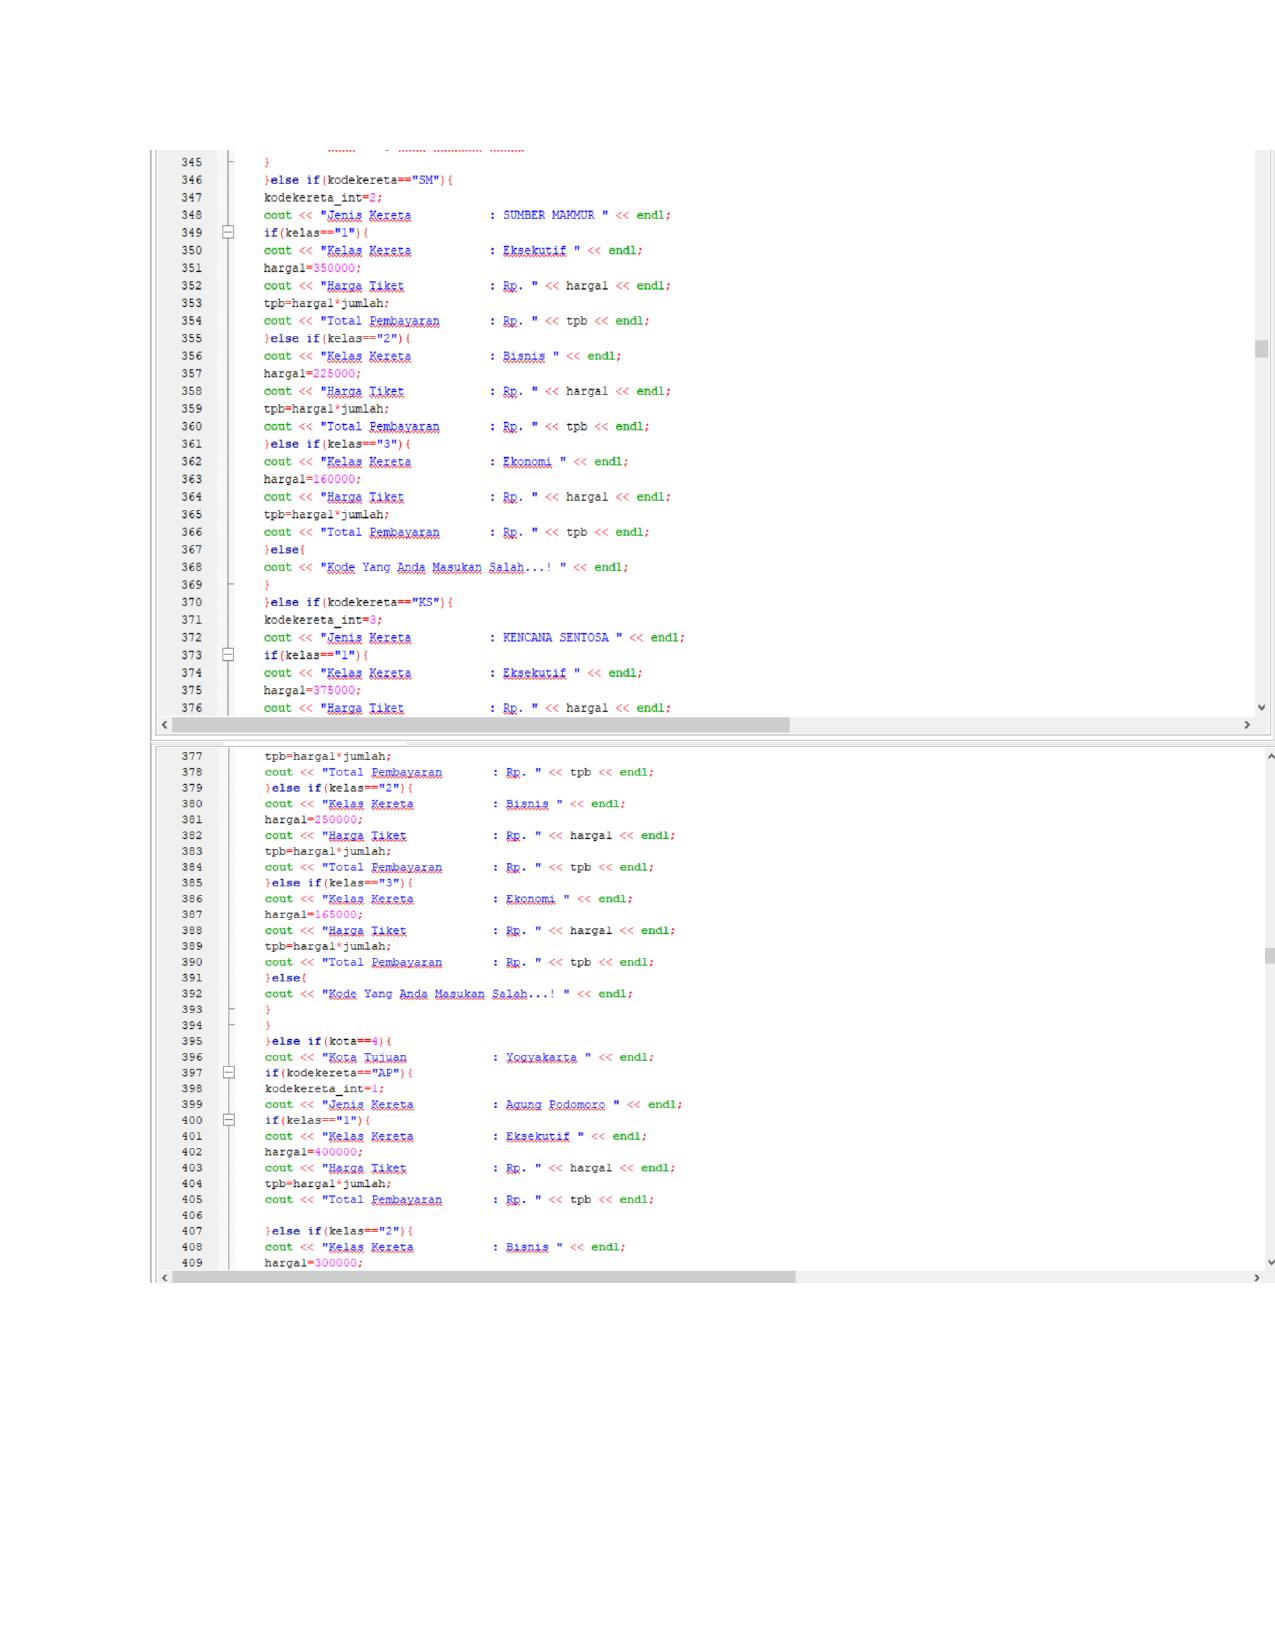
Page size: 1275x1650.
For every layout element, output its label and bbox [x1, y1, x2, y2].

picture [150, 742, 1275, 1283]
picture [150, 150, 1275, 741]
